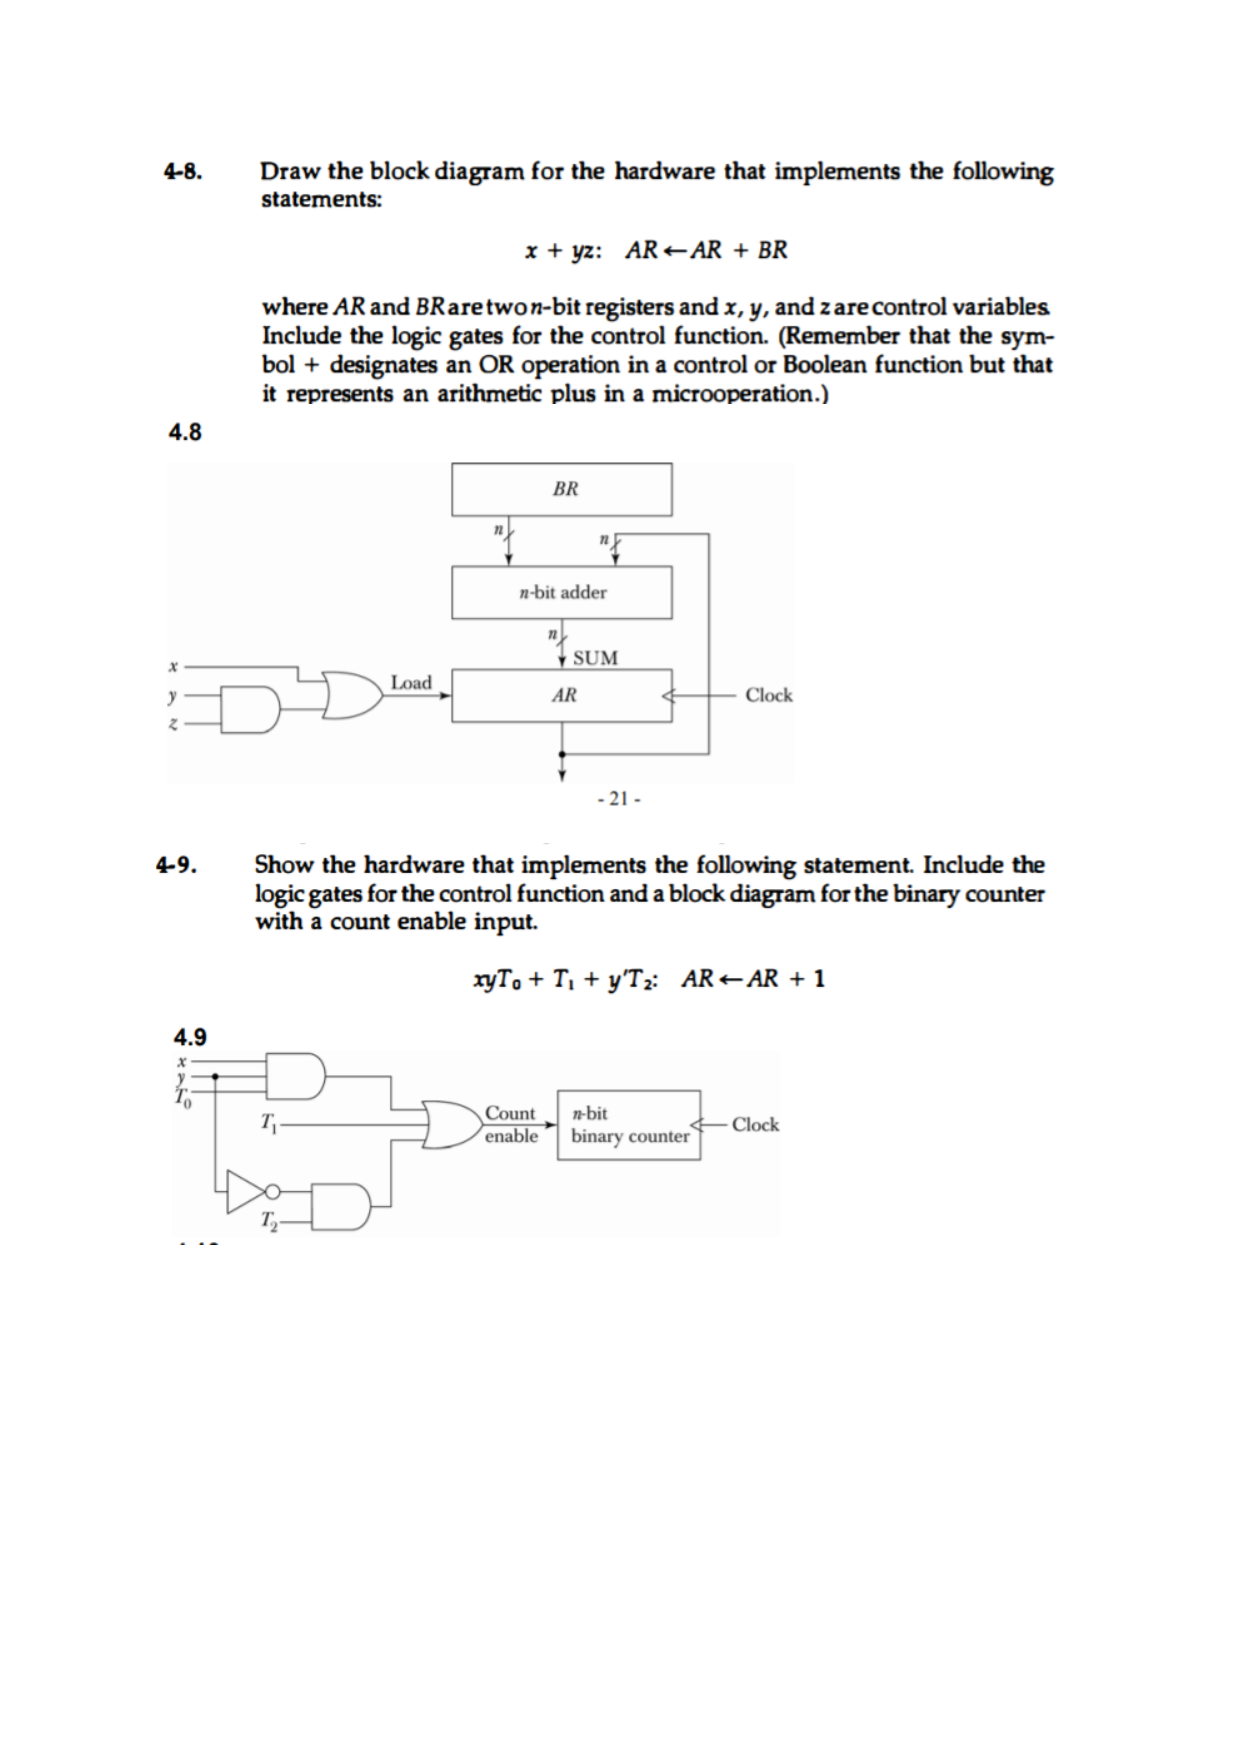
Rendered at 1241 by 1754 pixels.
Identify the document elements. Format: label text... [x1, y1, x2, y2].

picture [150, 1004, 836, 1245]
picture [150, 843, 1069, 1002]
picture [150, 150, 1078, 404]
picture [150, 406, 897, 841]
